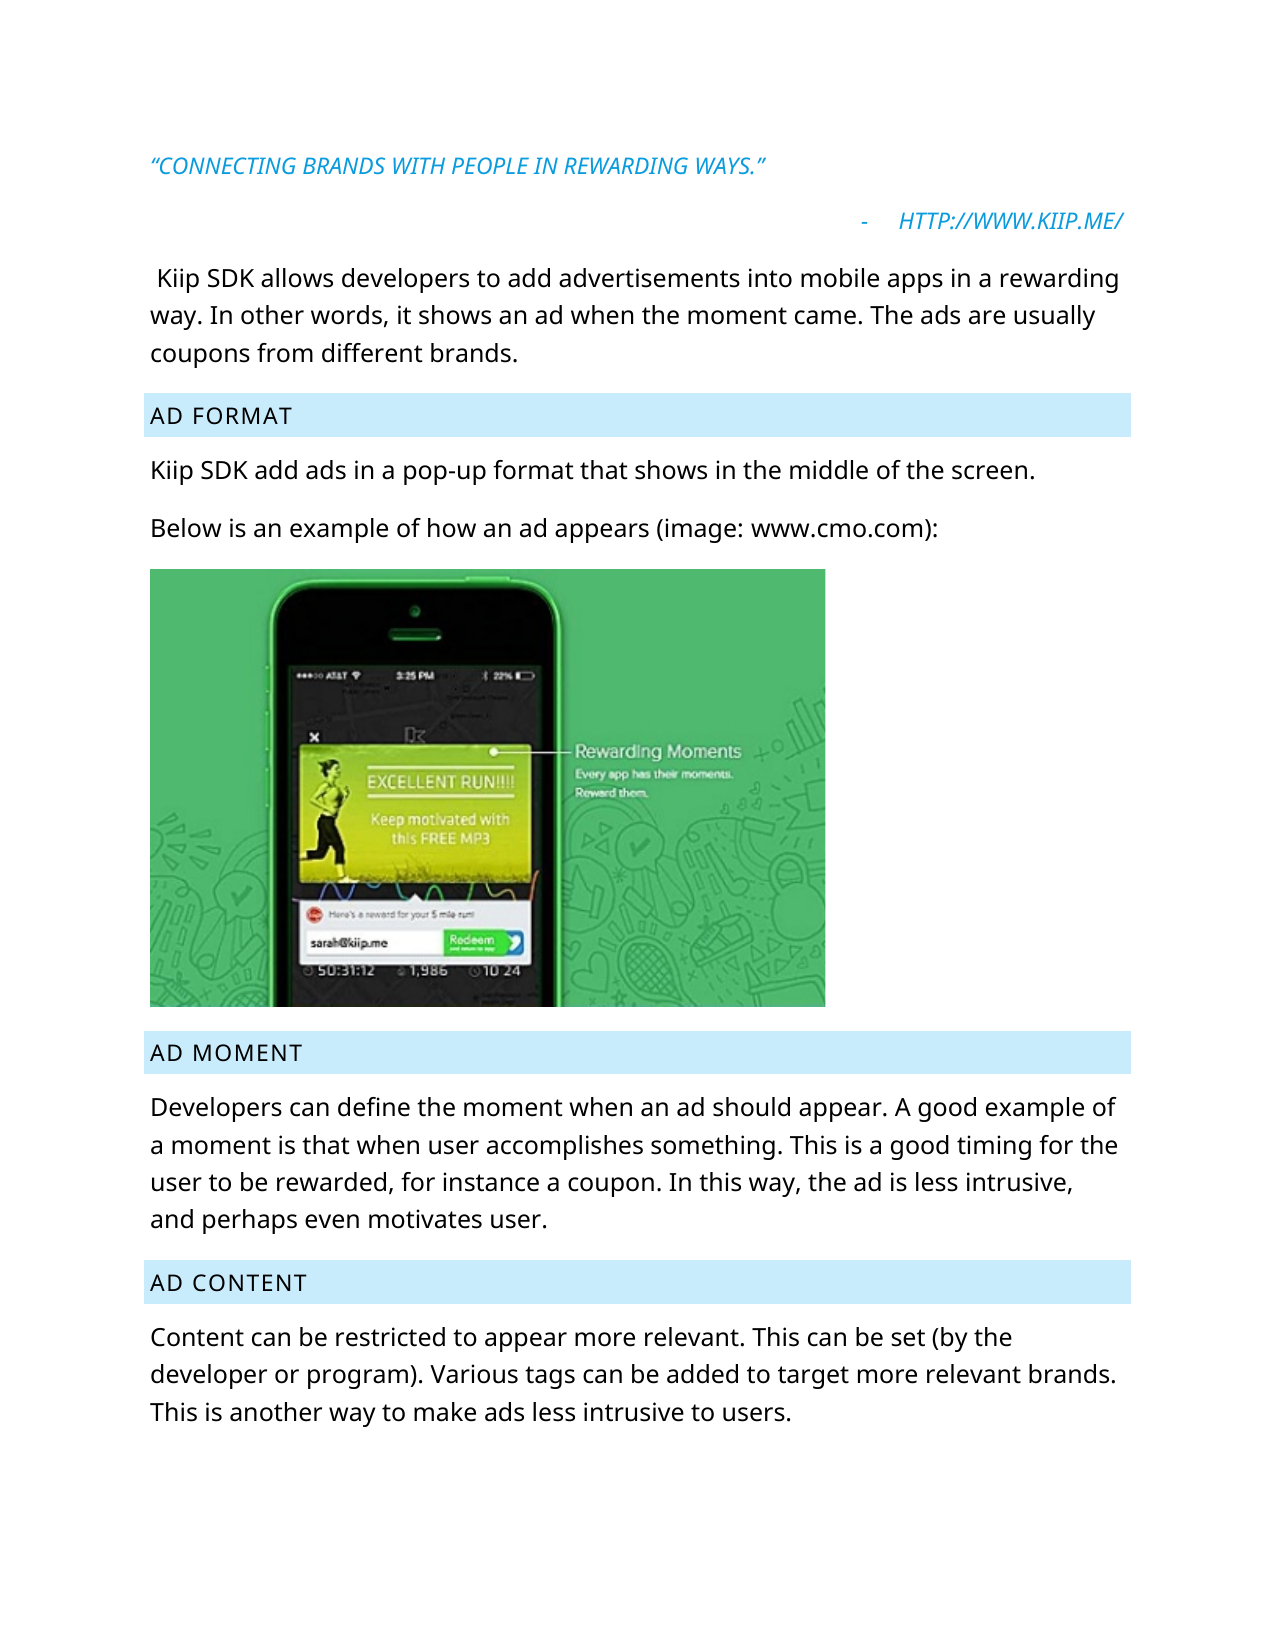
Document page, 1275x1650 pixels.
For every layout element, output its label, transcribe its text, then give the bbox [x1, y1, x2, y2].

text Kiip SDK allows developers to add advertisements into mobile apps in a rewarding way. In other words, it shows an ad when the moment came. The ads are usually coupons from different brands. [150, 260, 1125, 369]
text Developers can define the moment when an ad should appear. A good example of a moment is that when user accomplishes something. This is a good timing for the user to be rewarded, for instance a coupon. In this way, the ad is less intrusive, and perhaps even motivates user. [150, 1090, 1125, 1236]
subtitle ad content [150, 1267, 1125, 1298]
text Content can be restricted to appear more relevant. This can be set (by the developer or program). Various tags can be added to target more relevant brands. This is another way to make ads less intrusive to users. [150, 1320, 1125, 1429]
subtitle ad moment [150, 1037, 1125, 1068]
subtitle Ad format [150, 400, 1125, 431]
text “Connecting brands with people in rewarding ways.” [150, 150, 1125, 181]
picture [150, 569, 826, 1007]
list http://www.kiip.me/ [187, 205, 1125, 236]
text Below is an example of how an ad appears (image: www.cmo.com): [150, 511, 1125, 545]
text Kiip SDK add ads in a pop-up format that shows in the middle of the screen. [150, 453, 1125, 487]
